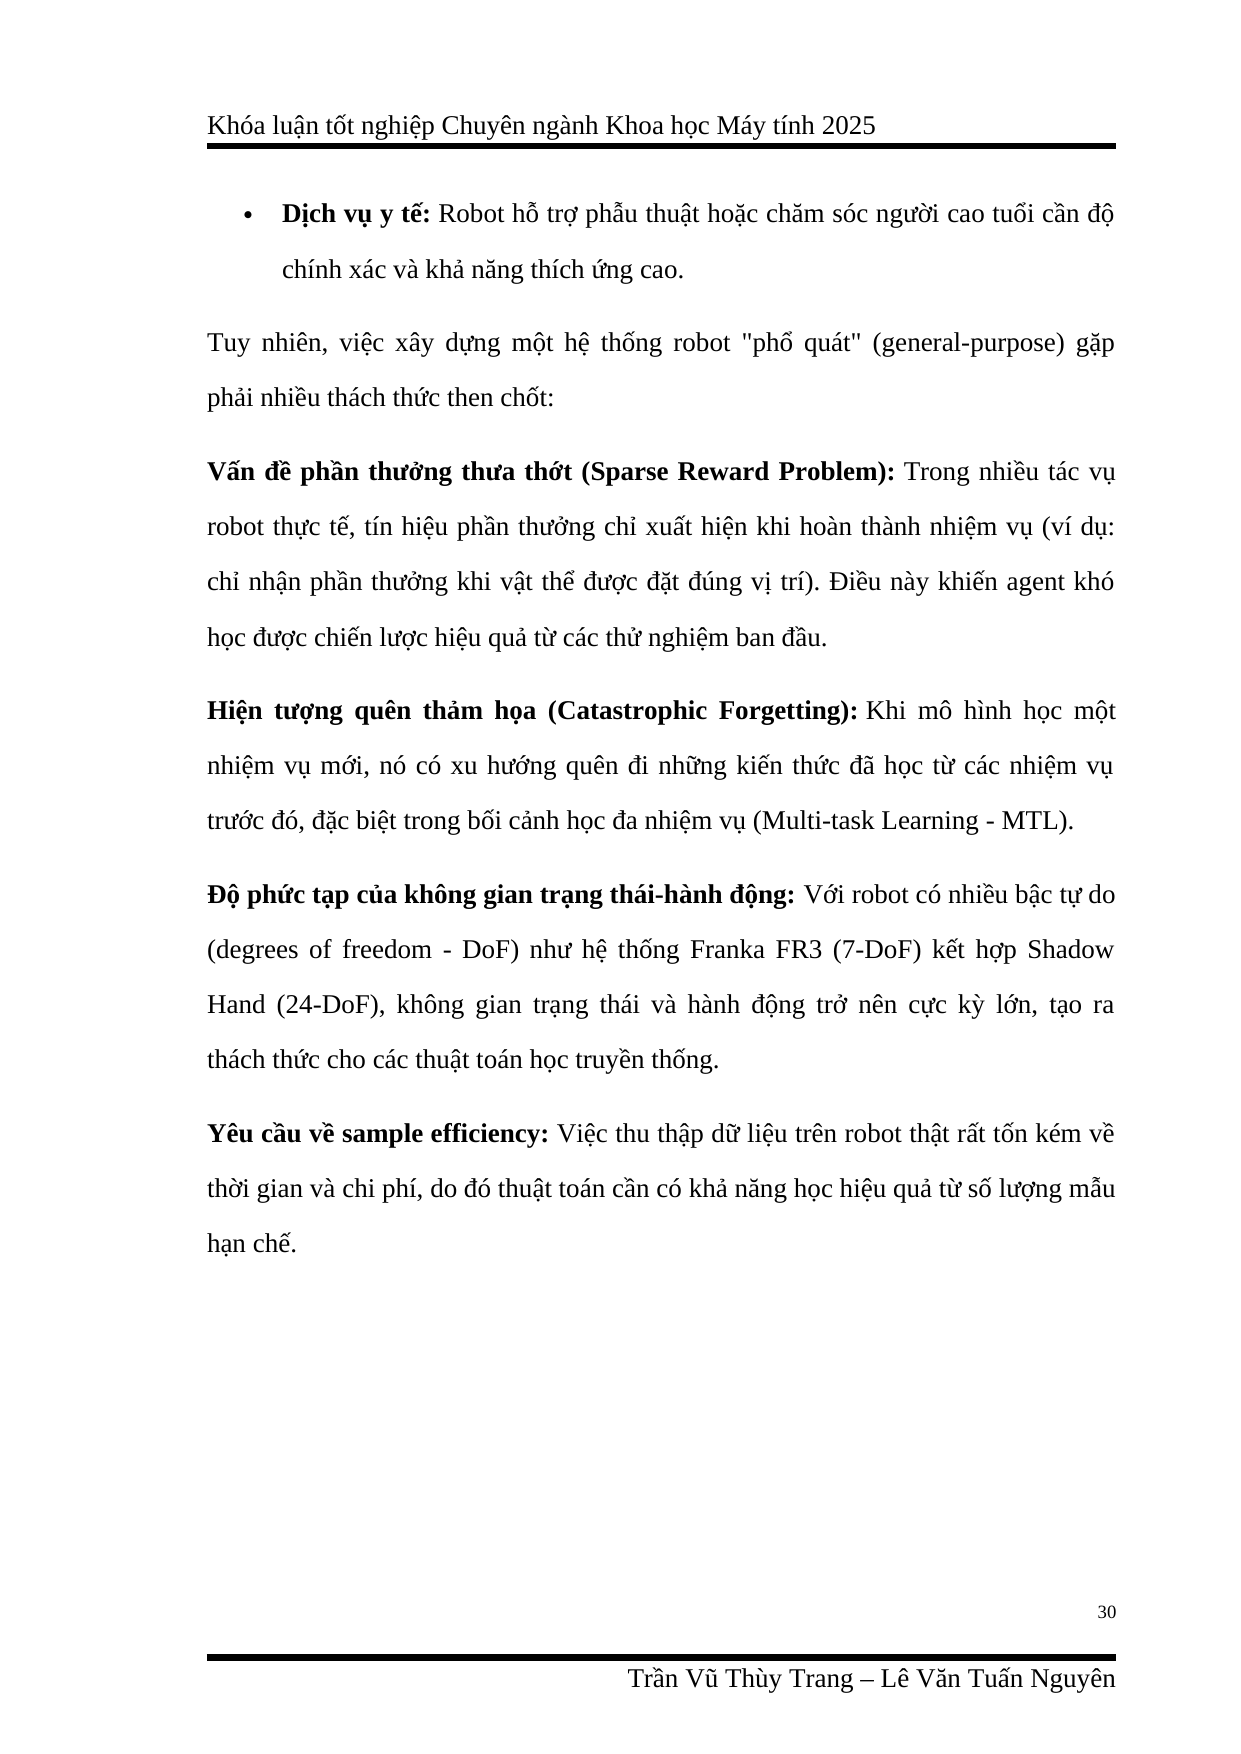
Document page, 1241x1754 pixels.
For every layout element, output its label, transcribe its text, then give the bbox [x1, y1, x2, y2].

list Dịch vụ y tế: Robot hỗ trợ phẫu thuật hoặc chăm sóc người cao tuổi cần độ chính xác và khả năng thích ứng cao. [244, 195, 1116, 287]
text Yêu cầu về sample efficiency: Việc thu thập dữ liệu trên robot thật rất tốn kém về thời gian và chi phí, do đó thuật toán cần có khả năng học hiệu quả từ số lượng mẫu hạn chế. [207, 1114, 1116, 1262]
text Độ phức tạp của không gian trạng thái-hành động: Với robot có nhiều bậc tự do (degrees of freedom - DoF) như hệ thống Franka FR3 (7-DoF) kết hợp Shadow Hand (24-DoF), không gian trạng thái và hành động trở nên cực kỳ lớn, tạo ra thách thức cho các thuật toán học truyền thống. [207, 875, 1116, 1078]
text Tuy nhiên, việc xây dựng một hệ thống robot "phổ quát" (general-purpose) gặp phải nhiều thách thức then chốt: [207, 323, 1116, 416]
text Hiện tượng quên thảm họa (Catastrophic Forgetting): Khi mô hình học một nhiệm vụ mới, nó có xu hướng quên đi những kiến thức đã học từ các nhiệm vụ trước đó, đặc biệt trong bối cảnh học đa nhiệm vụ (Multi-task Learning - MTL). [207, 691, 1116, 838]
text Vấn đề phần thưởng thưa thớt (Sparse Reward Problem): Trong nhiều tác vụ robot thực tế, tín hiệu phần thưởng chỉ xuất hiện khi hoàn thành nhiệm vụ (ví dụ: chỉ nhận phần thưởng khi vật thể được đặt đúng vị trí). Điều này khiến agent khó học được chiến lược hiệu quả từ các thử nghiệm ban đầu. [207, 452, 1116, 655]
